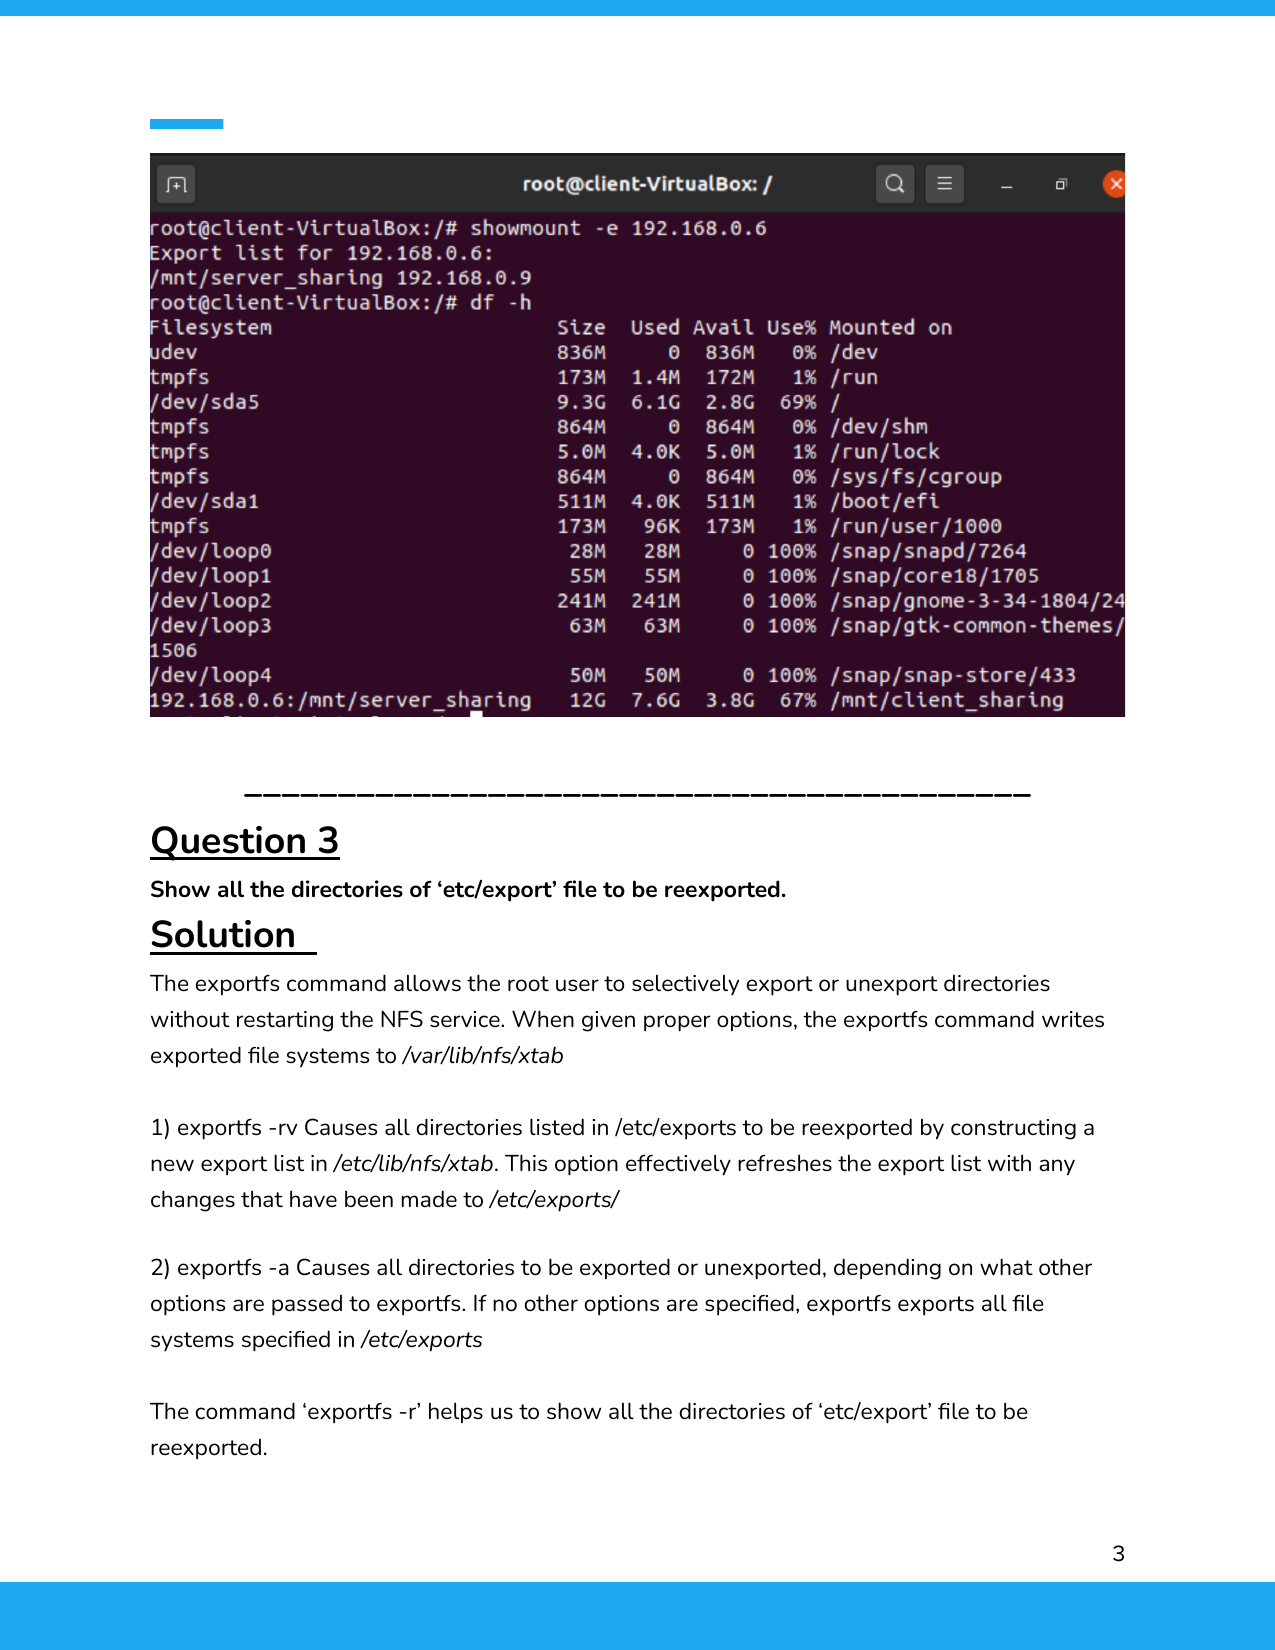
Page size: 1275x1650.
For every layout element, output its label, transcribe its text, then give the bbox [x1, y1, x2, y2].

text Question 3 [150, 815, 1125, 866]
text Solution [150, 910, 1125, 961]
text Show all the directories of ‘etc/export’ file to be reexported. [150, 874, 1125, 905]
text __________________________________________ [150, 756, 1125, 807]
text The command ‘exportfs -r’ helps us to show all the directories of ‘etc/export’ file to be reexported. [150, 1396, 1125, 1463]
picture [0, 1582, 1275, 1650]
picture [0, 0, 1275, 16]
picture [150, 153, 1125, 717]
text 1) exportfs -rv Causes all directories listed in /etc/exports to be reexported by constructing a new export list in /etc/lib/nfs/xtab. This option effectively refreshes the export list with any changes that have been made to /etc/exports/ [150, 1112, 1125, 1215]
text 2) exportfs -a Causes all directories to be exported or unexported, depending on what other options are passed to exportfs. If no other options are specified, exportfs exports all file systems specified in /etc/exports [150, 1252, 1125, 1355]
picture [150, 119, 224, 129]
text The exportfs command allows the root user to selectively export or unexport directories without restarting the NFS service. When given proper options, the exportfs command writes exported file systems to /var/lib/nfs/xtab [150, 968, 1125, 1072]
